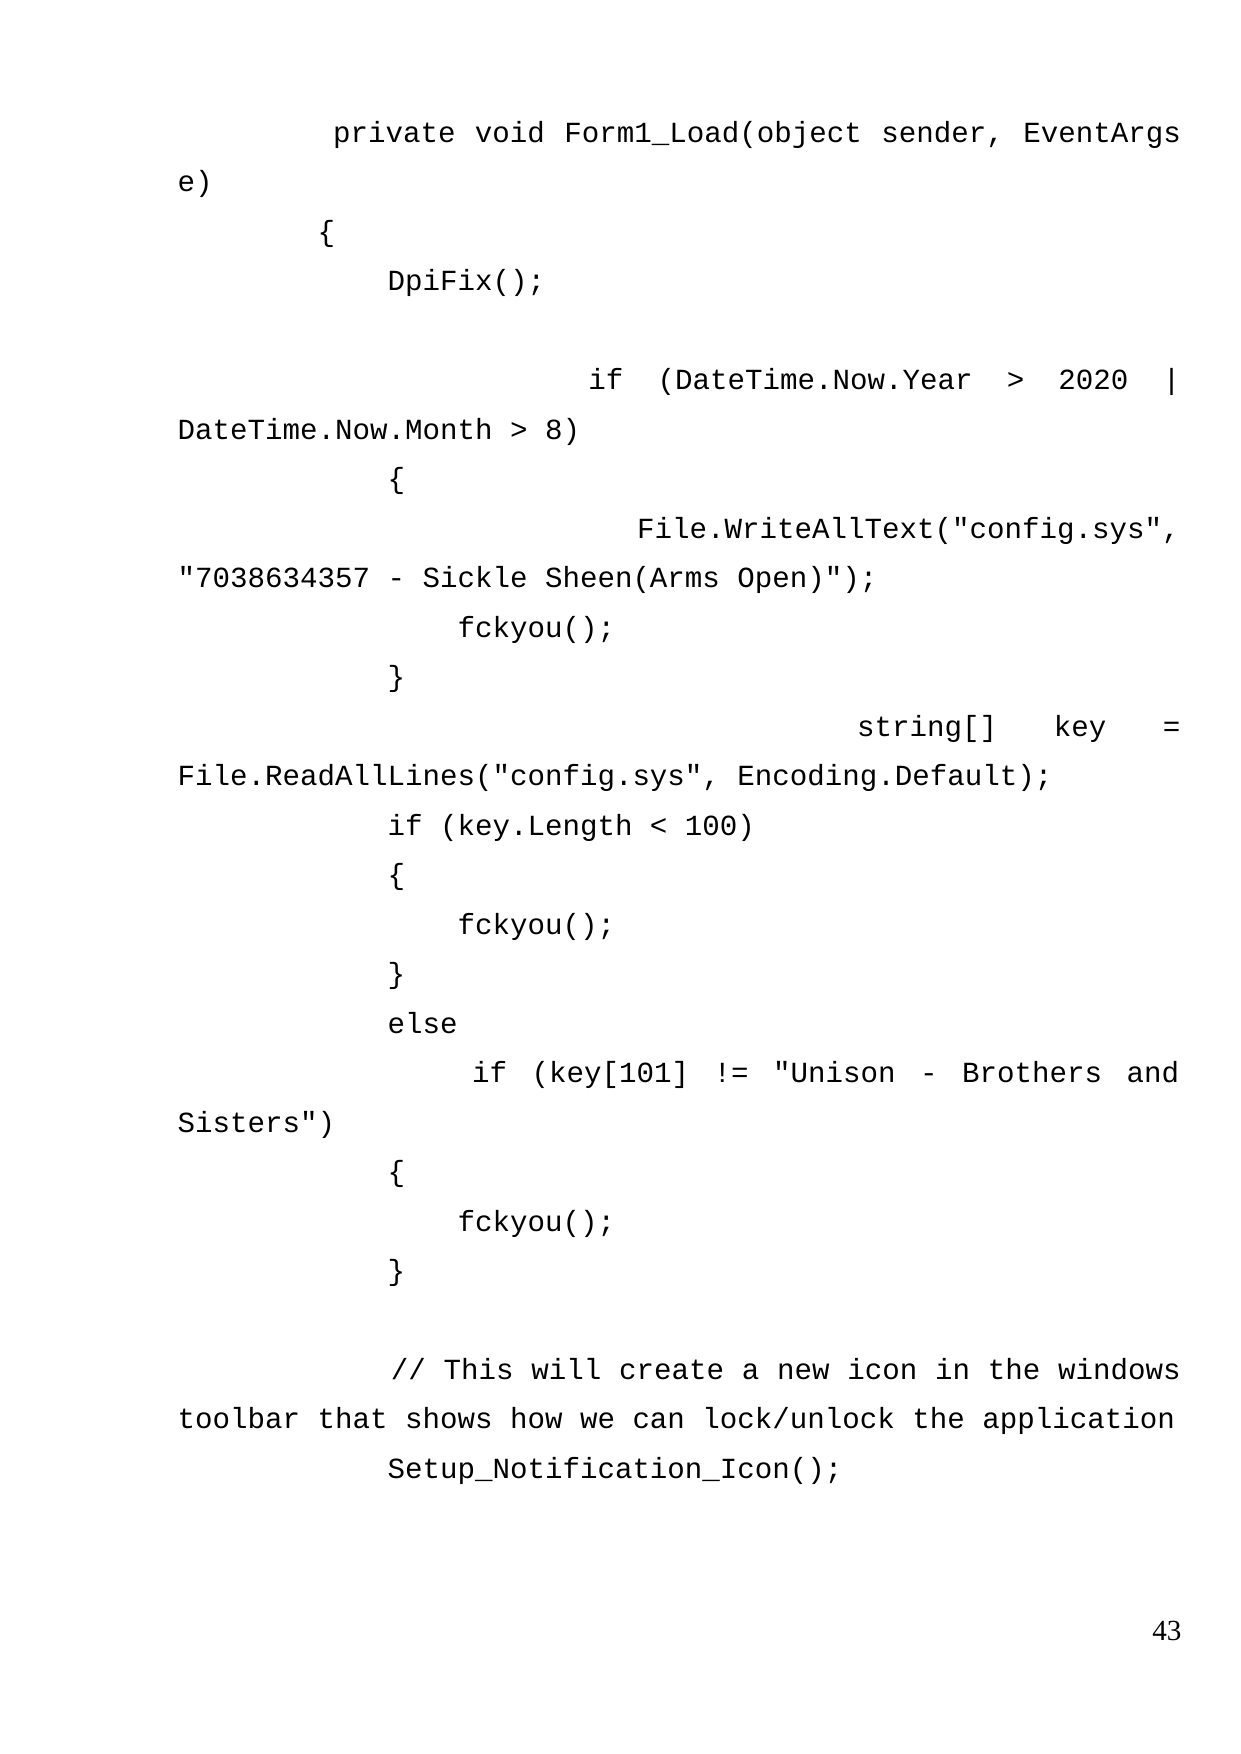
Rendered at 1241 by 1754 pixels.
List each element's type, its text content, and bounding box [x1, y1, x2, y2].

text if (DateTime.Now.Year > 2020 | DateTime.Now.Month > 8) [177, 366, 1181, 448]
text else [177, 1009, 1181, 1042]
text fckyou(); [177, 910, 1181, 943]
text private void Form1_Load(object sender, EventArgs e) [177, 118, 1181, 201]
text { [177, 860, 1181, 893]
text string[] key = File.ReadAllLines("config.sys", Encoding.Default); [177, 712, 1181, 794]
text { [177, 217, 1181, 250]
text } [177, 959, 1181, 992]
text fckyou(); [177, 1207, 1181, 1240]
text if (key[101] != "Unison - Brothers and Sisters") [177, 1058, 1181, 1141]
text { [177, 1157, 1181, 1190]
text Setup_Notification_Icon(); [177, 1454, 1181, 1487]
text DpiFix(); [177, 267, 1181, 299]
text } [177, 662, 1181, 695]
text { [177, 464, 1181, 497]
text if (key.Length < 100) [177, 811, 1181, 844]
text // This will create a new icon in the windows toolbar that shows how we can lock/unlock the application [177, 1355, 1181, 1438]
text File.WriteAllText("config.sys", "7038634357 - Sickle Sheen(Arms Open)"); [177, 514, 1181, 596]
text } [177, 1256, 1181, 1289]
text fckyou(); [177, 613, 1181, 646]
